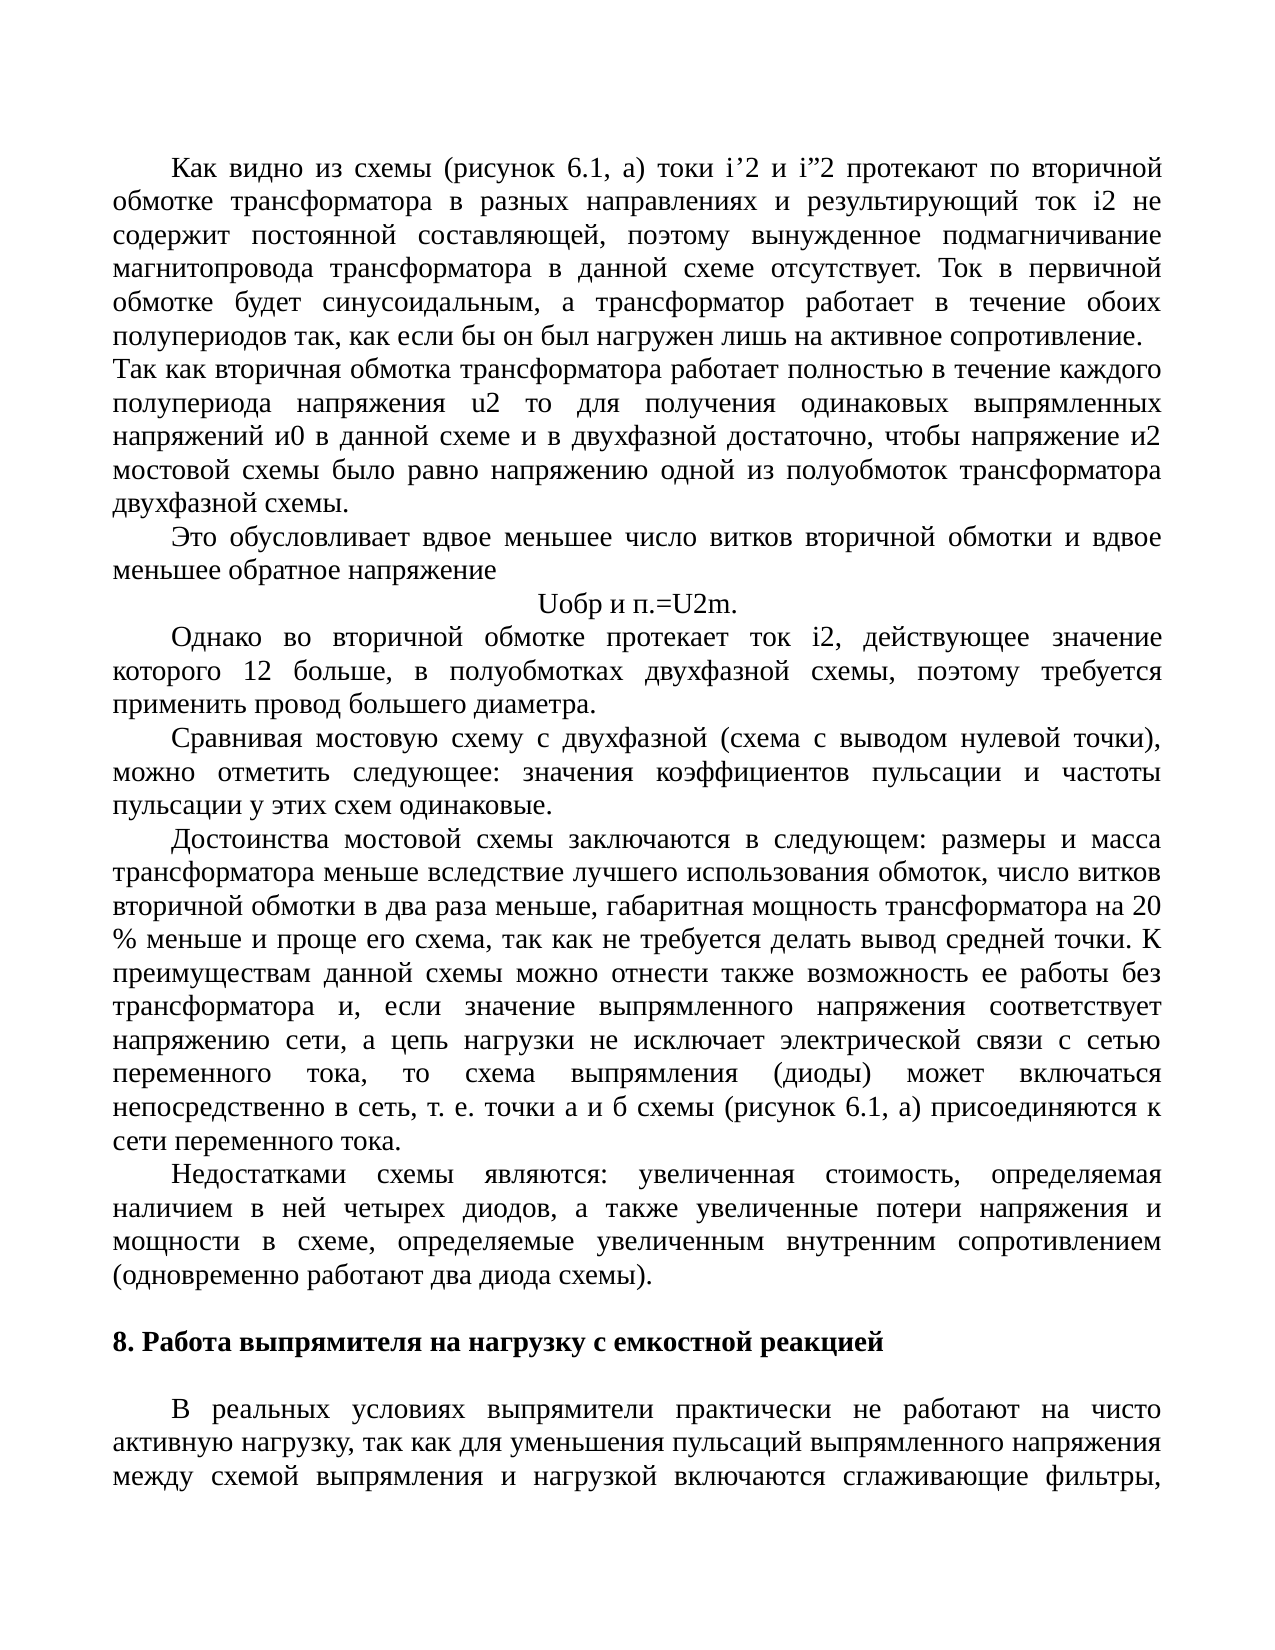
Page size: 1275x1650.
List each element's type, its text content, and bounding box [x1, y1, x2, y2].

list Работа выпрямителя на нагрузку с емкостной реакцией [112, 1324, 1162, 1357]
text Это обусловливает вдвое меньшее число витков вторичной обмотки и вдвое меньшее обратное напряжение [112, 519, 1162, 586]
text Uобр и п.=U2m. [112, 586, 1162, 619]
list Недостатками схемы являются: увеличенная стоимость, определяемая наличием в ней четырех диодов, а также увеличенные потери напряжения и мощности в схеме, определяемые увеличенным внутренним сопротивлением (одновременно работают два диода схемы). [112, 1156, 1162, 1290]
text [112, 1391, 1162, 1492]
text Однако во вторичной обмотке протекает ток і2, действующее значение которого 12 больше, в полуобмотках двухфазной схемы, поэтому требуется применить провод большего диаметра. [112, 619, 1162, 720]
text Так как вторичная обмотка трансформатора работает полностью в течение каждого полупериода напряжения u2 то для получения одинаковых выпрямленных напряжений и0 в данной схеме и в двухфазной достаточно, чтобы напряжение и2 мостовой схемы было равно напряжению одной из полуобмоток трансформатора двухфазной схемы. [112, 351, 1162, 519]
text Достоинства мостовой схемы заключаются в следующем: размеры и масса трансформатора меньше вследствие лучшего использования обмоток, число витков вторичной обмотки в два раза меньше, габаритная мощность трансформатора на 20 % меньше и проще его схема, так как не требуется делать вывод средней точки. К преимуществам данной схемы можно отнести также возможность ее работы без трансформатора и, если значение выпрямленного напряжения соответствует напряжению сети, а цепь нагрузки не исключает электрической связи с сетью переменного тока, то схема выпрямления (диоды) может включаться непосредственно в сеть, т. е. точки а и б схемы (рисунок 6.1, а) присоединяются к сети переменного тока. [112, 821, 1162, 1156]
list Сравнивая мостовую схему с двухфазной (схема с выводом нулевой точки), можно отметить следующее: значения коэффициентов пульсации и частоты пульсации у этих схем одинаковые. [112, 720, 1162, 821]
text Как видно из схемы (рисунок 6.1, а) токи і’2 и і”2 протекают по вторичной обмотке трансформатора в разных направлениях и результирующий ток і2 не содержит постоянной составляющей, поэтому вынужденное подмагничивание магнитопровода трансформатора в данной схеме отсутствует. Ток в первичной обмотке будет синусоидальным, а трансформатор работает в течение обоих полупериодов так, как если бы он был нагружен лишь на активное сопротивление. [112, 150, 1162, 351]
